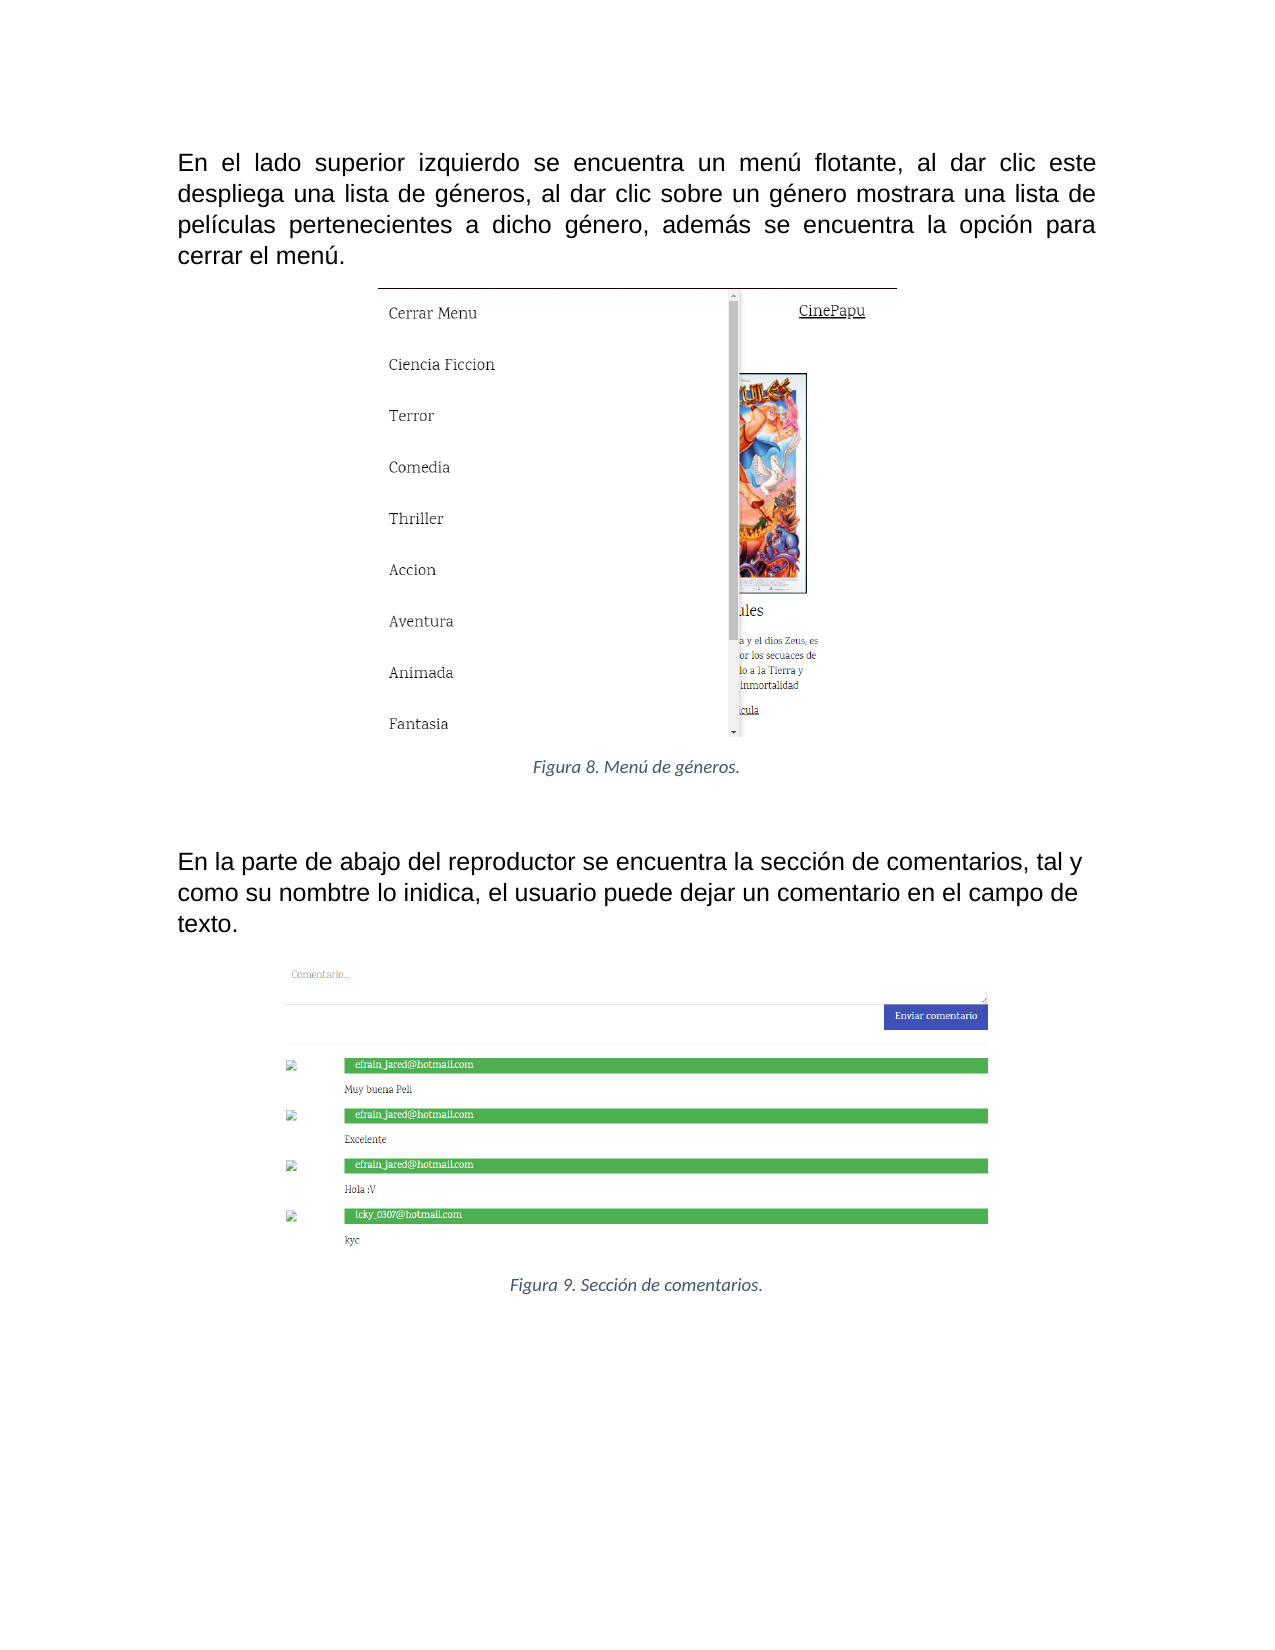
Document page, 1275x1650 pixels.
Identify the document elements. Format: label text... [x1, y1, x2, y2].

text En el lado superior izquierdo se encuentra un menú flotante, al dar clic este despliega una lista de géneros, al dar clic sobre un género mostrara una lista de películas pertenecientes a dicho género, además se encuentra la opción para cerrar el menú. [177, 148, 1098, 269]
picture [378, 288, 897, 737]
text En la parte de abajo del reproductor se encuentra la sección de comentarios, tal y como su nombtre lo inidica, el usuario puede dejar un comentario en el campo de texto. [177, 847, 1098, 938]
picture [282, 957, 993, 1254]
